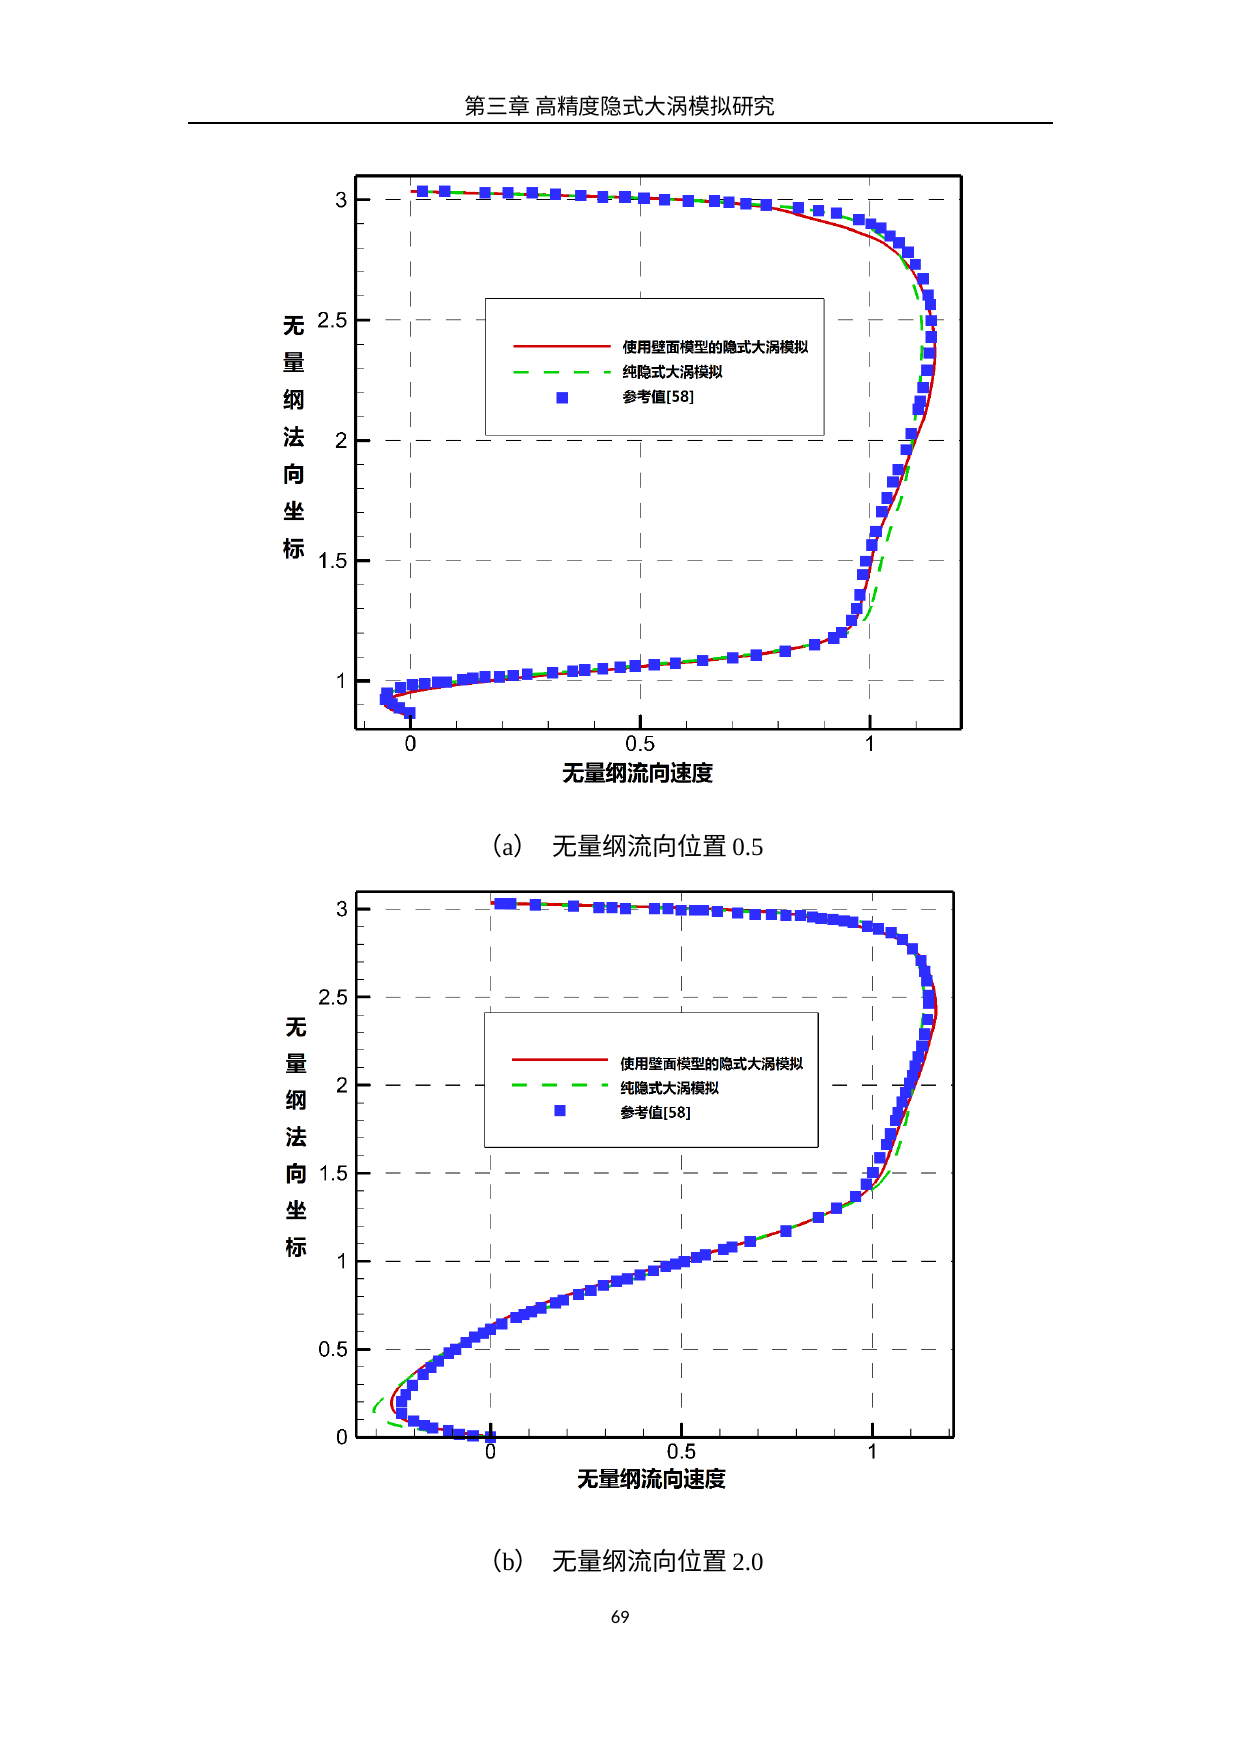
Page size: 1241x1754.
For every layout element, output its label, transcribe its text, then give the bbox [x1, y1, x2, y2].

picture [270, 877, 970, 1498]
list 无量纲流向位置2.0 [187, 1527, 1053, 1592]
picture [268, 162, 973, 783]
list 无量纲流向位置0.5 [187, 812, 1053, 877]
